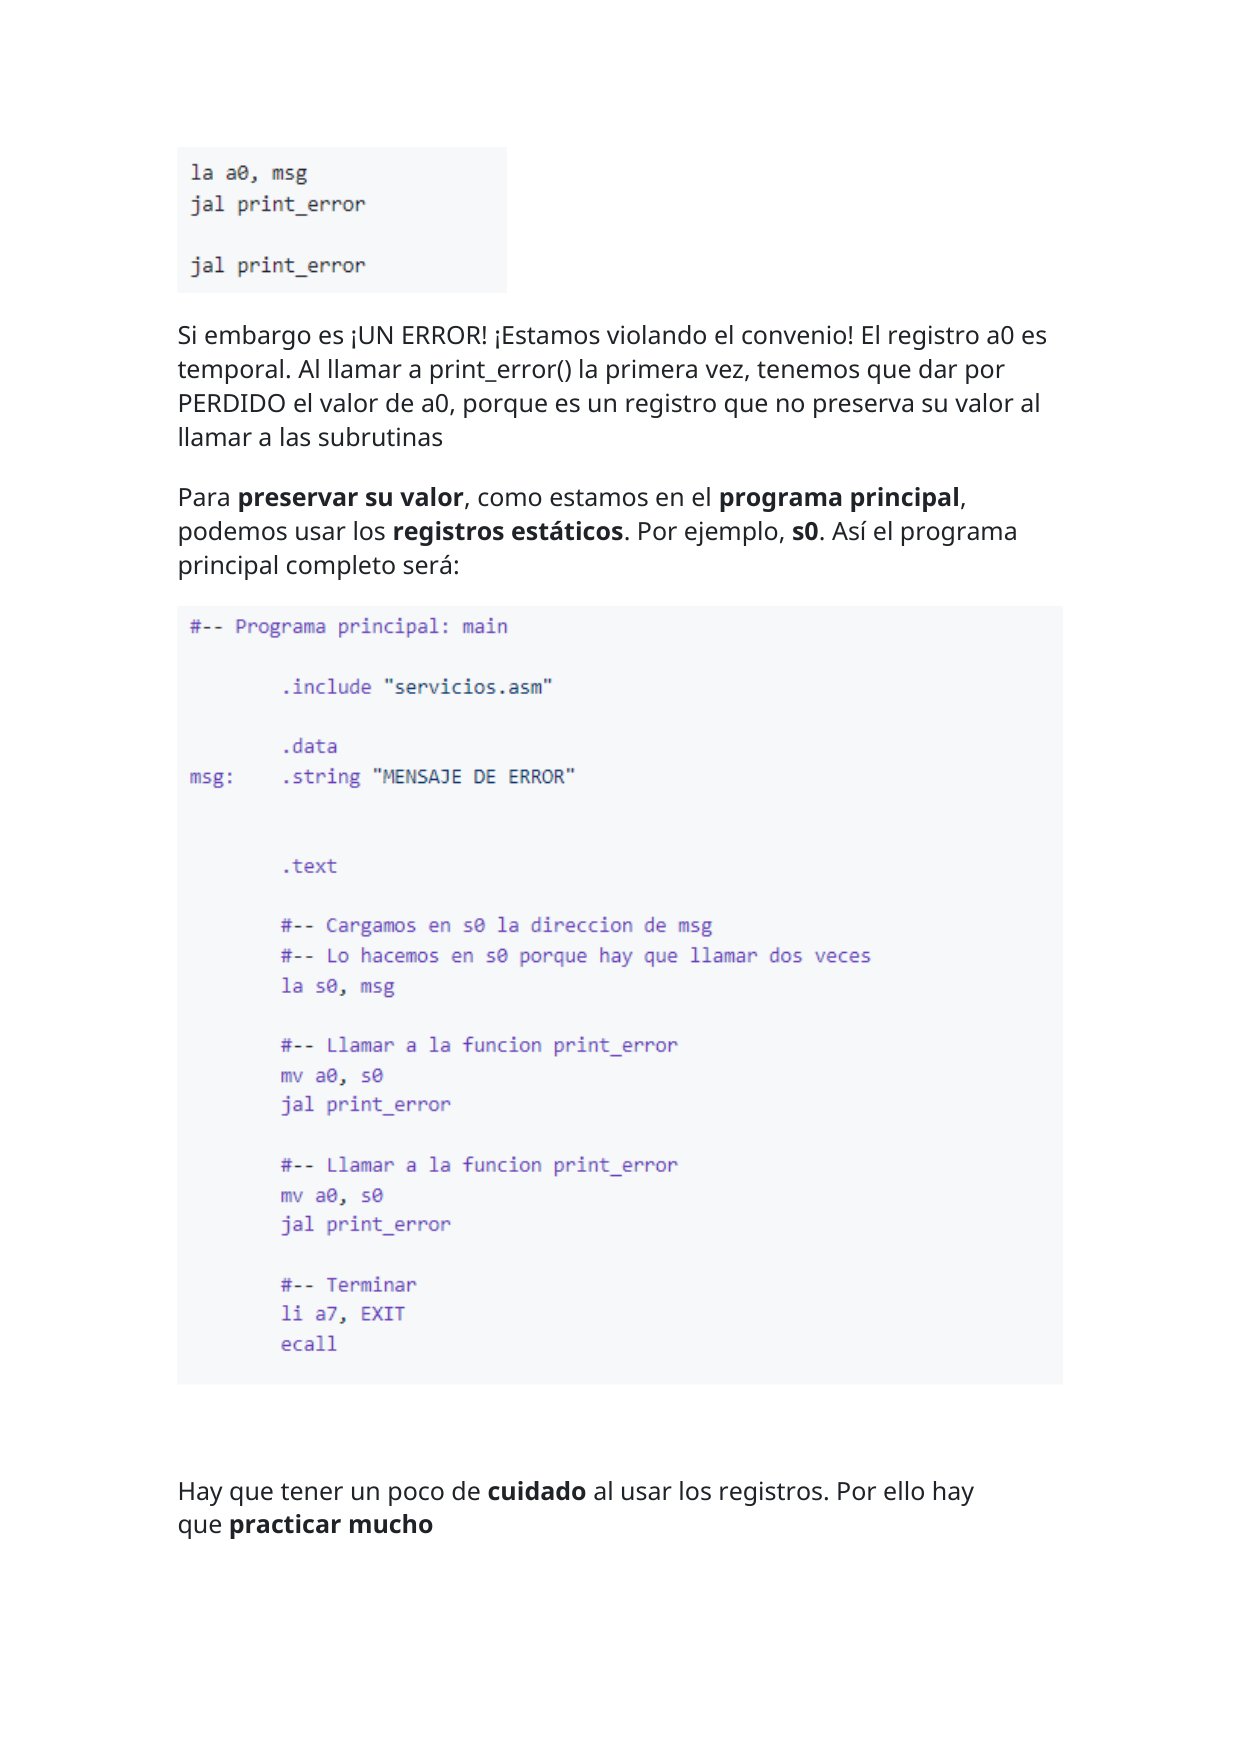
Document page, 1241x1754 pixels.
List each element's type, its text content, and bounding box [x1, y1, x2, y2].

picture [177, 606, 1063, 1389]
text Si embargo es ¡UN ERROR! ¡Estamos violando el convenio! El registro a0 es temporal. Al llamar a print_error() la primera vez, tenemos que dar por PERDIDO el valor de a0, porque es un registro que no preserva su valor al llamar a las subrutinas [177, 318, 1063, 454]
text Hay que tener un poco de cuidado al usar los registros. Por ello hay que practicar mucho [434, 1473, 1063, 1541]
picture [177, 147, 507, 293]
text Para preservar su valor, como estamos en el programa principal, podemos usar los registros estáticos. Por ejemplo, s0. Así el programa principal completo será: [177, 479, 1063, 581]
